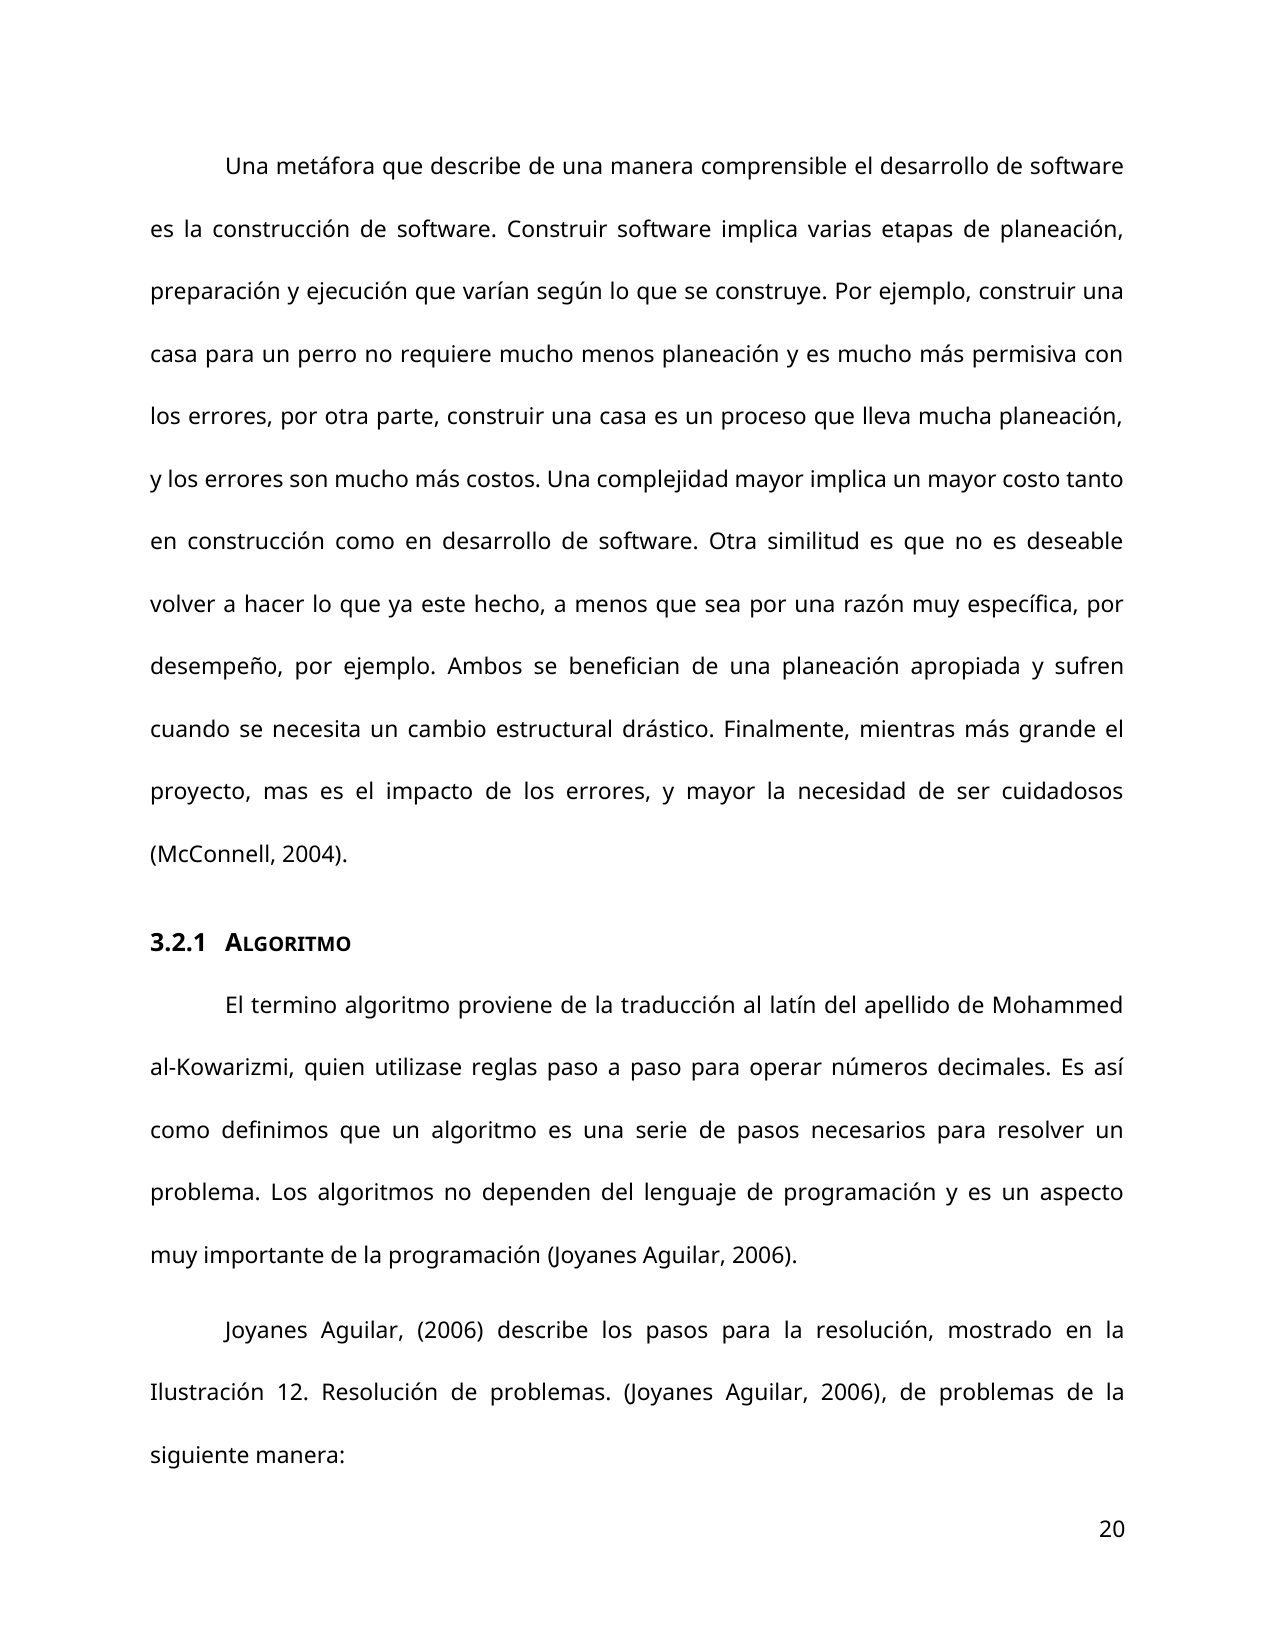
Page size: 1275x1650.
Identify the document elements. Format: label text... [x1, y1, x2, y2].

text Una metáfora que describe de una manera comprensible el desarrollo de software es la construcción de software. Construir software implica varias etapas de planeación, preparación y ejecución que varían según lo que se construye. Por ejemplo, construir una casa para un perro no requiere mucho menos planeación y es mucho más permisiva con los errores, por otra parte, construir una casa es un proceso que lleva mucha planeación, y los errores son mucho más costos. Una complejidad mayor implica un mayor costo tanto en construcción como en desarrollo de software. Otra similitud es que no es deseable volver a hacer lo que ya este hecho, a menos que sea por una razón muy específica, por desempeño, por ejemplo. Ambos se benefician de una planeación apropiada y sufren cuando se necesita un cambio estructural drástico. Finalmente, mientras más grande el proyecto, mas es el impacto de los errores, y mayor la necesidad de ser cuidadosos (McConnell, 2004). [150, 150, 1125, 869]
text El termino algoritmo proviene de la traducción al latín del apellido de Mohammed al-Kowarizmi, quien utilizase reglas paso a paso para operar números decimales. Es así como definimos que un algoritmo es una serie de pasos necesarios para resolver un problema. Los algoritmos no dependen del lenguaje de programación y es un aspecto muy importante de la programación (Joyanes Aguilar, 2006). [150, 988, 1125, 1270]
subtitle Algoritmo [150, 925, 1125, 959]
text Joyanes Aguilar, (2006) describe los pasos para la resolución, mostrado en la Ilustración 8, de problemas de la siguiente manera: [150, 1313, 1125, 1470]
